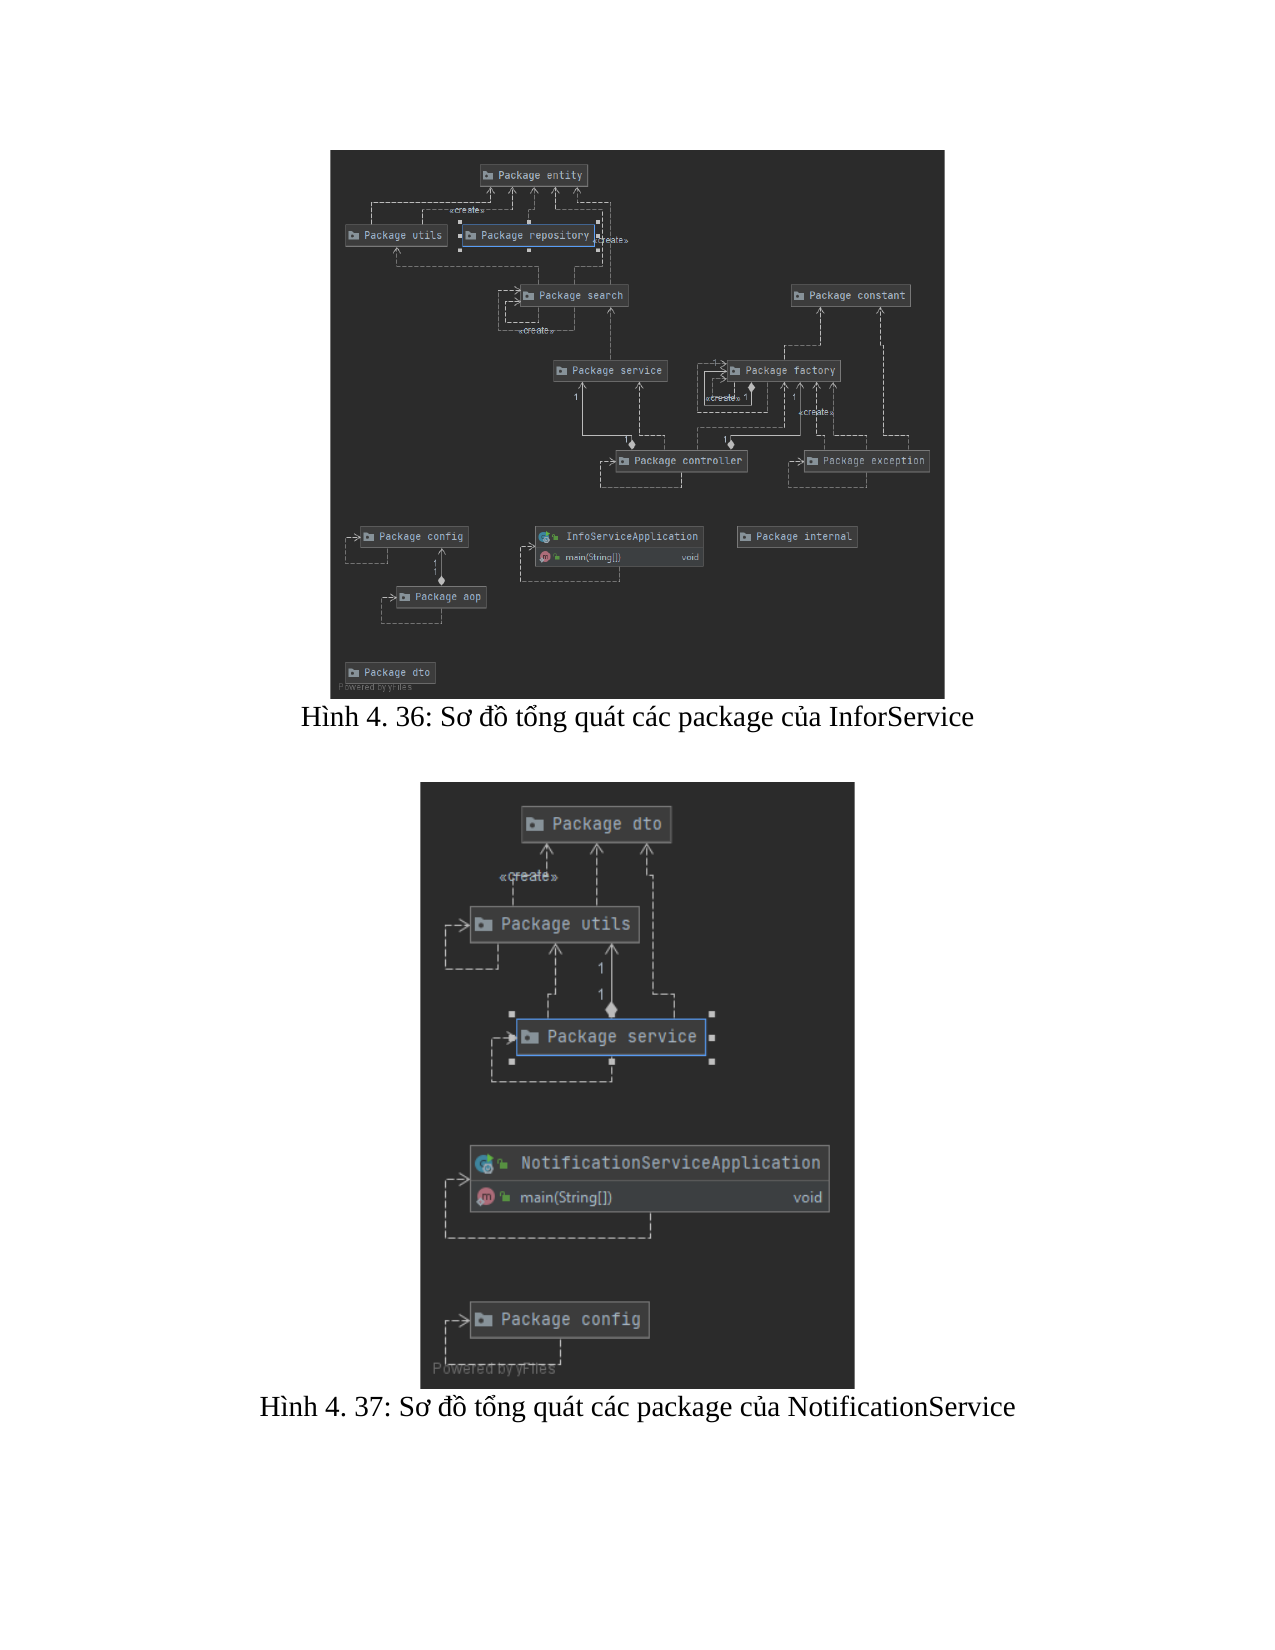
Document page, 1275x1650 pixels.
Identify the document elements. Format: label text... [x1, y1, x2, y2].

text Hình 4. 37: Sơ đồ tổng quát các package của NotificationService [150, 1389, 1125, 1422]
picture [330, 150, 945, 699]
text Hình 4. 36: Sơ đồ tổng quát các package của InforService [150, 699, 1125, 732]
picture [420, 782, 855, 1389]
